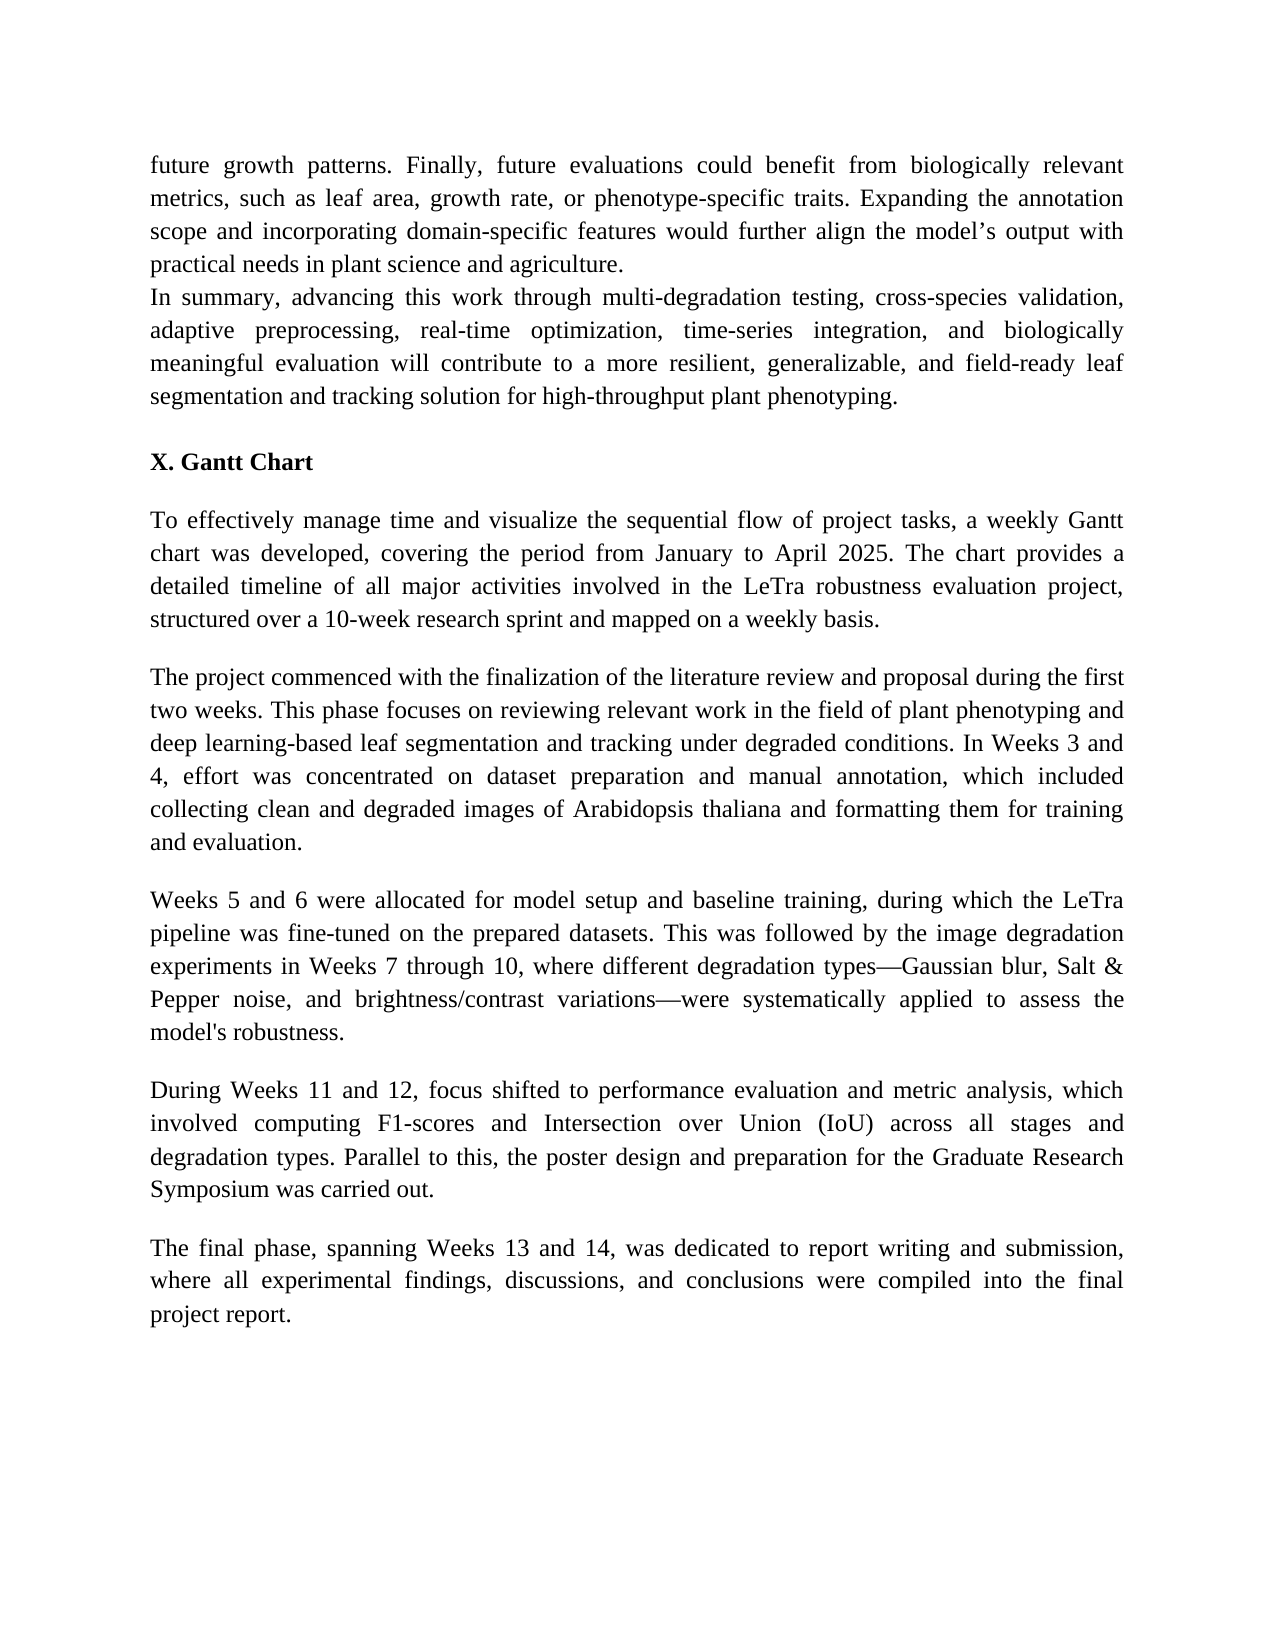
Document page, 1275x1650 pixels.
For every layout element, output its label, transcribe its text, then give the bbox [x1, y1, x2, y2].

text In summary, advancing this work through multi-degradation testing, cross-species validation, adaptive preprocessing, real-time optimization, time-series integration, and biologically meaningful evaluation will contribute to a more resilient, generalizable, and field-ready leaf segmentation and tracking solution for high-throughput plant phenotyping. [150, 282, 1125, 410]
text The final phase, spanning Weeks 13 and 14, was dedicated to report writing and submission, where all experimental findings, discussions, and conclusions were compiled into the final project report. [150, 1233, 1125, 1327]
text During Weeks 11 and 12, focus shifted to performance evaluation and metric analysis, which involved computing F1-scores and Intersection over Union (IoU) across all stages and degradation types. Parallel to this, the poster design and preparation for the Graduate Research Symposium was carried out. [150, 1076, 1125, 1203]
text The project commenced with the finalization of the literature review and proposal during the first two weeks. This phase focuses on reviewing relevant work in the field of plant phenotyping and deep learning-based leaf segmentation and tracking under degraded conditions. In Weeks 3 and 4, effort was concentrated on dataset preparation and manual annotation, which included collecting clean and degraded images of Arabidopsis thaliana and formatting them for training and evaluation. [150, 662, 1125, 856]
text To effectively manage time and visualize the sequential flow of project tasks, a weekly Gantt chart was developed, covering the period from January to April 2025. The chart provides a detailed timeline of all major activities involved in the LeTra robustness evaluation project, structured over a 10-week research sprint and mapped on a weekly basis. [150, 505, 1125, 633]
text X. Gantt Chart [150, 447, 1125, 476]
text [150, 150, 1125, 278]
text Weeks 5 and 6 were allocated for model setup and baseline training, during which the LeTra pipeline was fine-tuned on the prepared datasets. This was followed by the image degradation experiments in Weeks 7 through 10, where different degradation types—Gaussian blur, Salt & Pepper noise, and brightness/contrast variations—were systematically applied to assess the model's robustness. [150, 885, 1125, 1046]
